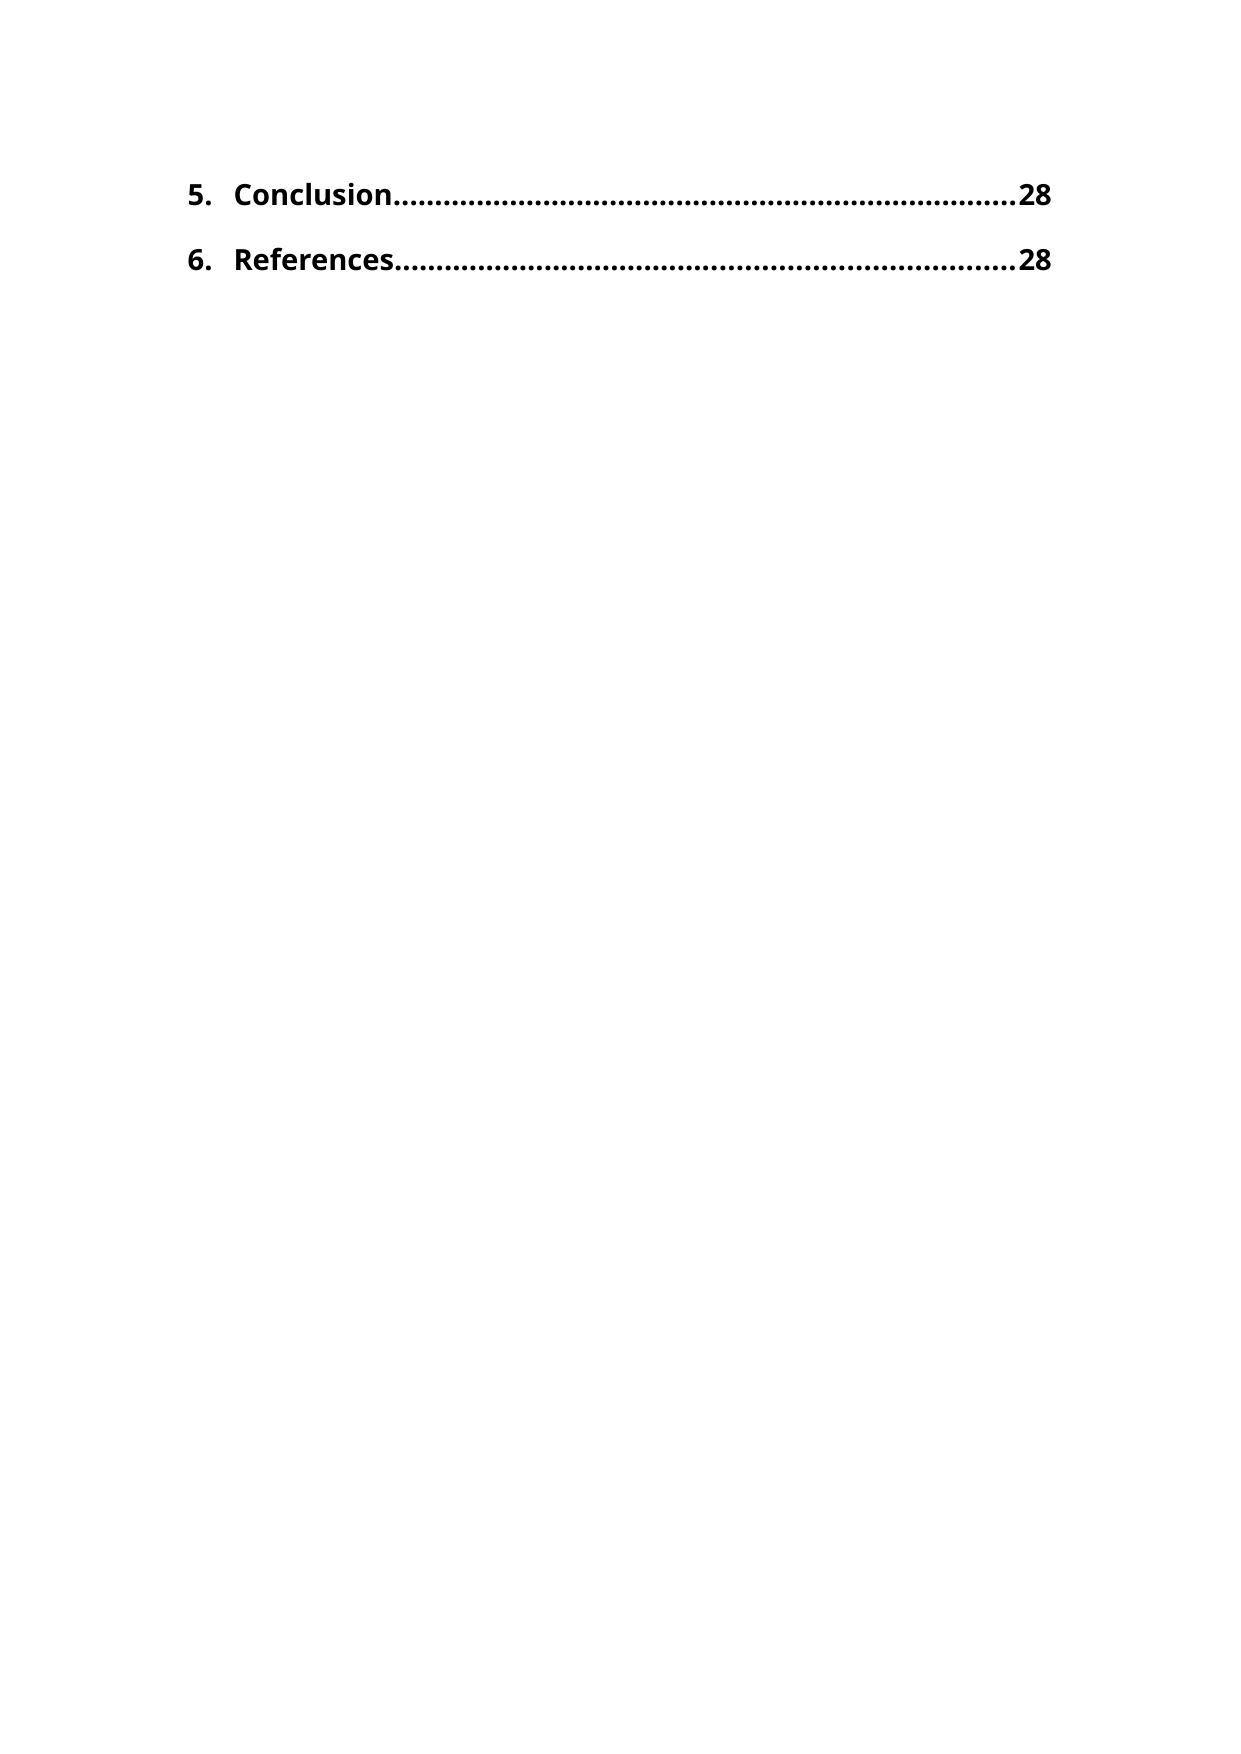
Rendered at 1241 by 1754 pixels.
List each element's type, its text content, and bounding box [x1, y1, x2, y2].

text 6. References 28 [187, 227, 1053, 292]
text 5. Conclusion 28 [187, 162, 1053, 227]
